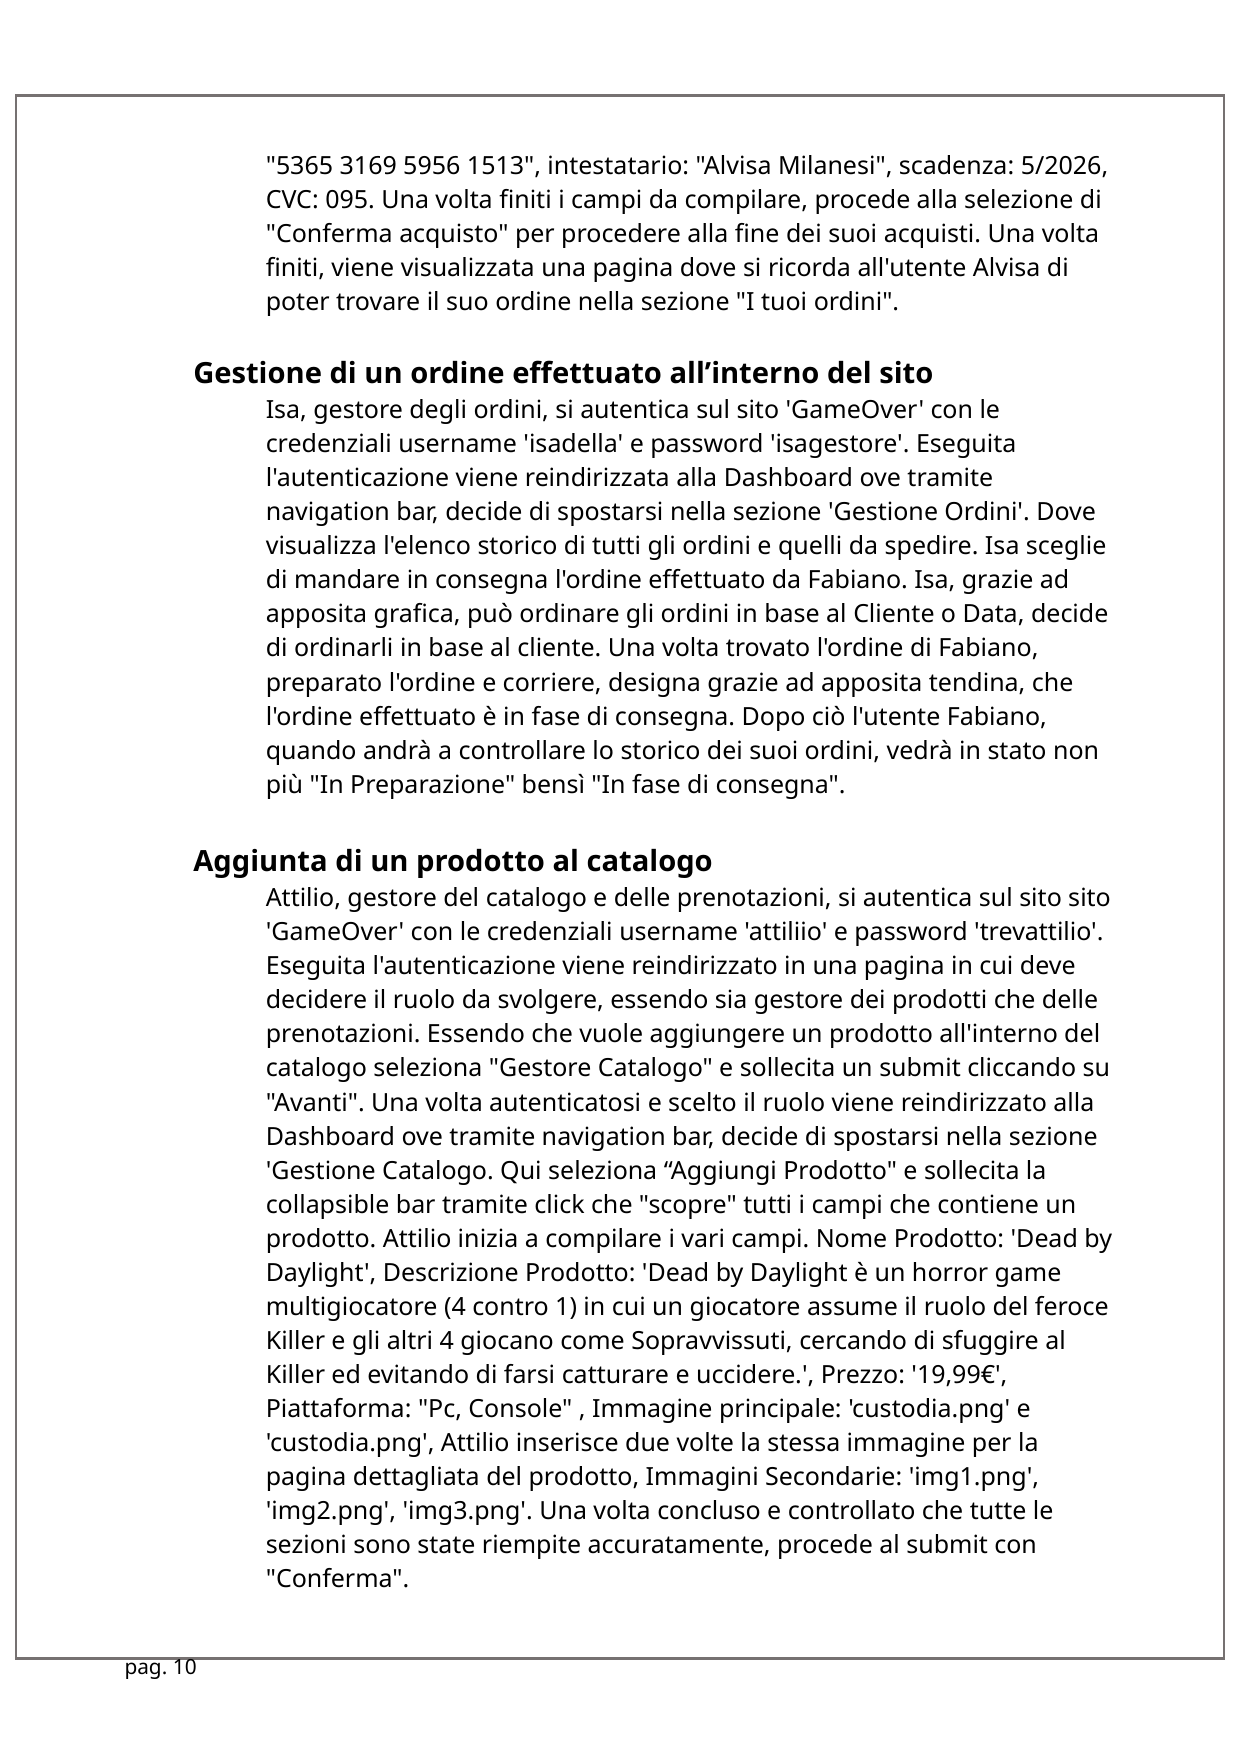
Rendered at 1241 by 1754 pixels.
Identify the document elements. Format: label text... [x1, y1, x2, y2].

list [266, 148, 1122, 318]
list Gestione di un ordine effettuato all’interno del sito [193, 352, 1122, 392]
list Attilio, gestore del catalogo e delle prenotazioni, si autentica sul sito sito 'GameOver' con le credenziali username 'attiliio' e password 'trevattilio'. Eseguita l'autenticazione viene reindirizzato in una pagina in cui deve decidere il ruolo da svolgere, essendo sia gestore dei prodotti che delle prenotazioni. Essendo che vuole aggiungere un prodotto all'interno del catalogo seleziona "Gestore Catalogo" e sollecita un submit cliccando su "Avanti". Una volta autenticatosi e scelto il ruolo viene reindirizzato alla Dashboard ove tramite navigation bar, decide di spostarsi nella sezione 'Gestione Catalogo. Qui seleziona “Aggiungi Prodotto" e sollecita la collapsible bar tramite click che "scopre" tutti i campi che contiene un prodotto. Attilio inizia a compilare i vari campi. Nome Prodotto: 'Dead by Daylight', Descrizione Prodotto: 'Dead by Daylight è un horror game multigiocatore (4 contro 1) in cui un giocatore assume il ruolo del feroce Killer e gli altri 4 giocano come Sopravvissuti, cercando di sfuggire al Killer ed evitando di farsi catturare e uccidere.', Prezzo: '19,99€', Piattaforma: "Pc, Console" , Immagine principale: 'custodia.png' e 'custodia.png', Attilio inserisce due volte la stessa immagine per la pagina dettagliata del prodotto, Immagini Secondarie: 'img1.png', 'img2.png', 'img3.png'. Una volta concluso e controllato che tutte le sezioni sono state riempite accuratamente, procede al submit con "Conferma". [266, 880, 1122, 1595]
list Aggiunta di un prodotto al catalogo [193, 840, 1122, 880]
list Isa, gestore degli ordini, si autentica sul sito 'GameOver' con le credenziali username 'isadella' e password 'isagestore'. Eseguita l'autenticazione viene reindirizzata alla Dashboard ove tramite navigation bar, decide di spostarsi nella sezione 'Gestione Ordini'. Dove visualizza l'elenco storico di tutti gli ordini e quelli da spedire. Isa sceglie di mandare in consegna l'ordine effettuato da Fabiano. Isa, grazie ad apposita grafica, può ordinare gli ordini in base al Cliente o Data, decide di ordinarli in base al cliente. Una volta trovato l'ordine di Fabiano, preparato l'ordine e corriere, designa grazie ad apposita tendina, che l'ordine effettuato è in fase di consegna. Dopo ciò l'utente Fabiano, quando andrà a controllare lo storico dei suoi ordini, vedrà in stato non più "In Preparazione" bensì "In fase di consegna". [266, 392, 1122, 800]
